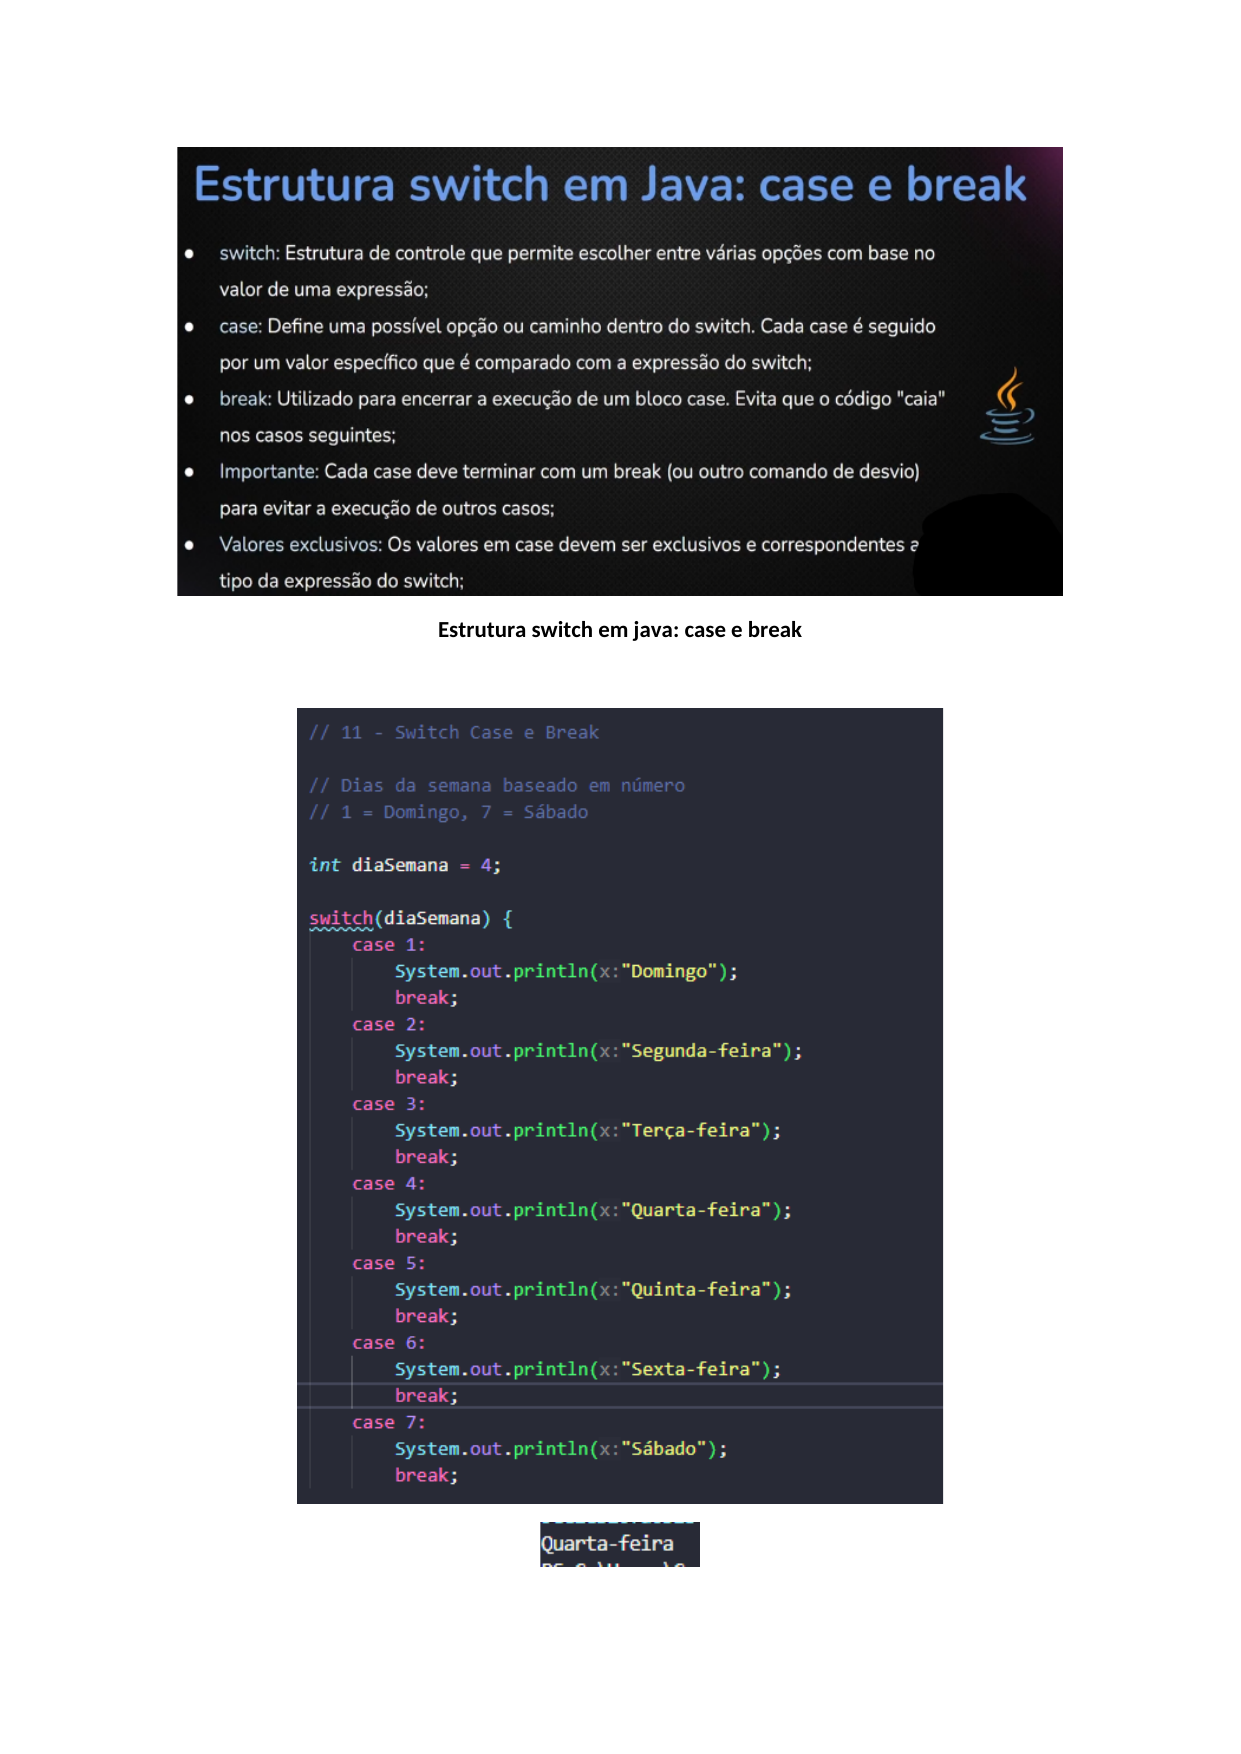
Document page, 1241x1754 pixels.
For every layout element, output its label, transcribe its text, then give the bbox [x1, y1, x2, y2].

picture [540, 1522, 700, 1567]
picture [297, 708, 944, 1504]
picture [177, 147, 1063, 596]
text Estrutura switch em java: case e break [177, 615, 1063, 643]
